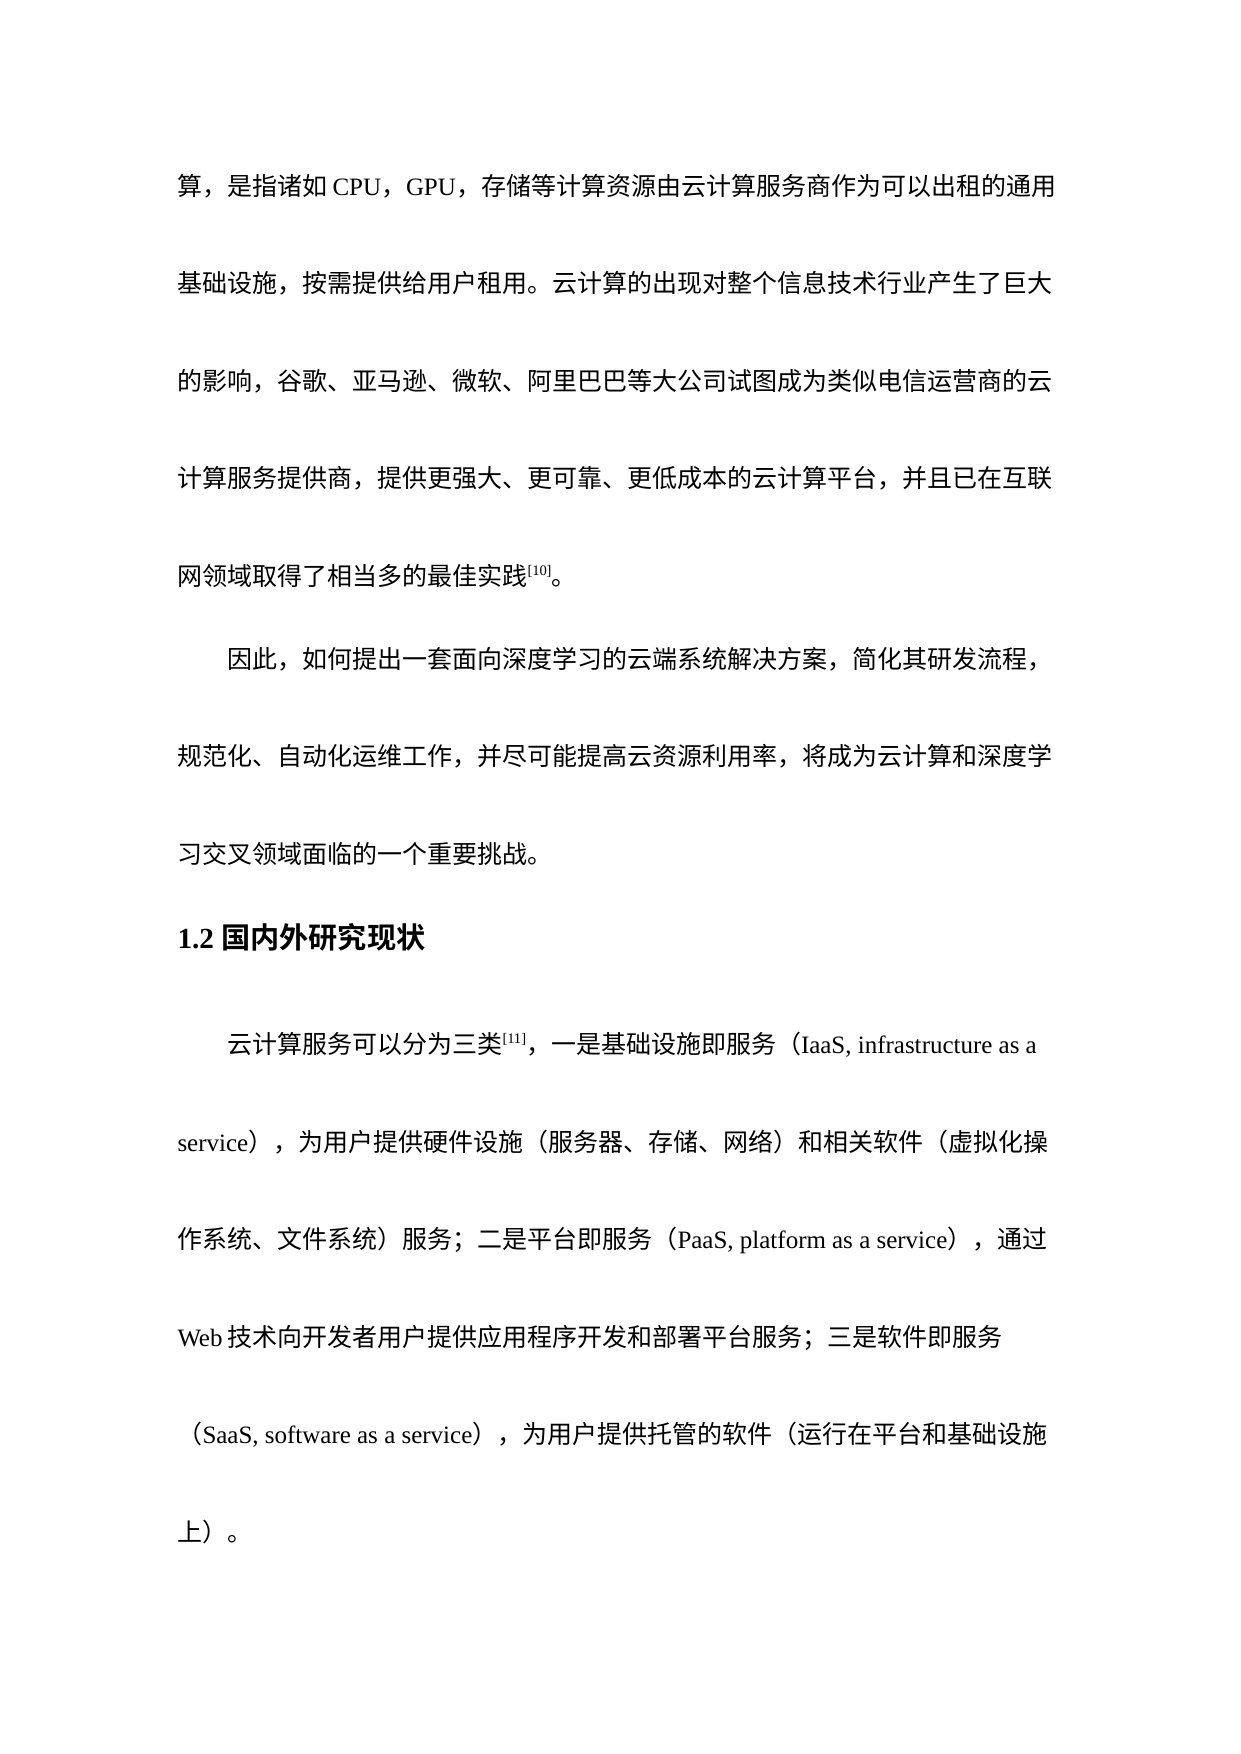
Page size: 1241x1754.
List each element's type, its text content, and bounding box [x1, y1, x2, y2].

text 云计算服务可以分为三类[11]，一是基础设施即服务（IaaS, infrastructure as a service），为用户提供硬件设施（服务器、存储、网络）和相关软件（虚拟化操作系统、文件系统）服务；二是平台即服务（PaaS, platform as a service），通过Web技术向开发者用户提供应用程序开发和部署平台服务；三是软件即服务（SaaS, software as a service），为用户提供托管的软件（运行在平台和基础设施上）。 [177, 1010, 1063, 1563]
text 因此，如何提出一套面向深度学习的云端系统解决方案，简化其研发流程，规范化、自动化运维工作，并尽可能提高云资源利用率，将成为云计算和深度学习交叉领域面临的一个重要挑战。 [177, 625, 1063, 885]
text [177, 152, 1063, 607]
subtitle 1.2 国内外研究现状 [177, 903, 1063, 968]
